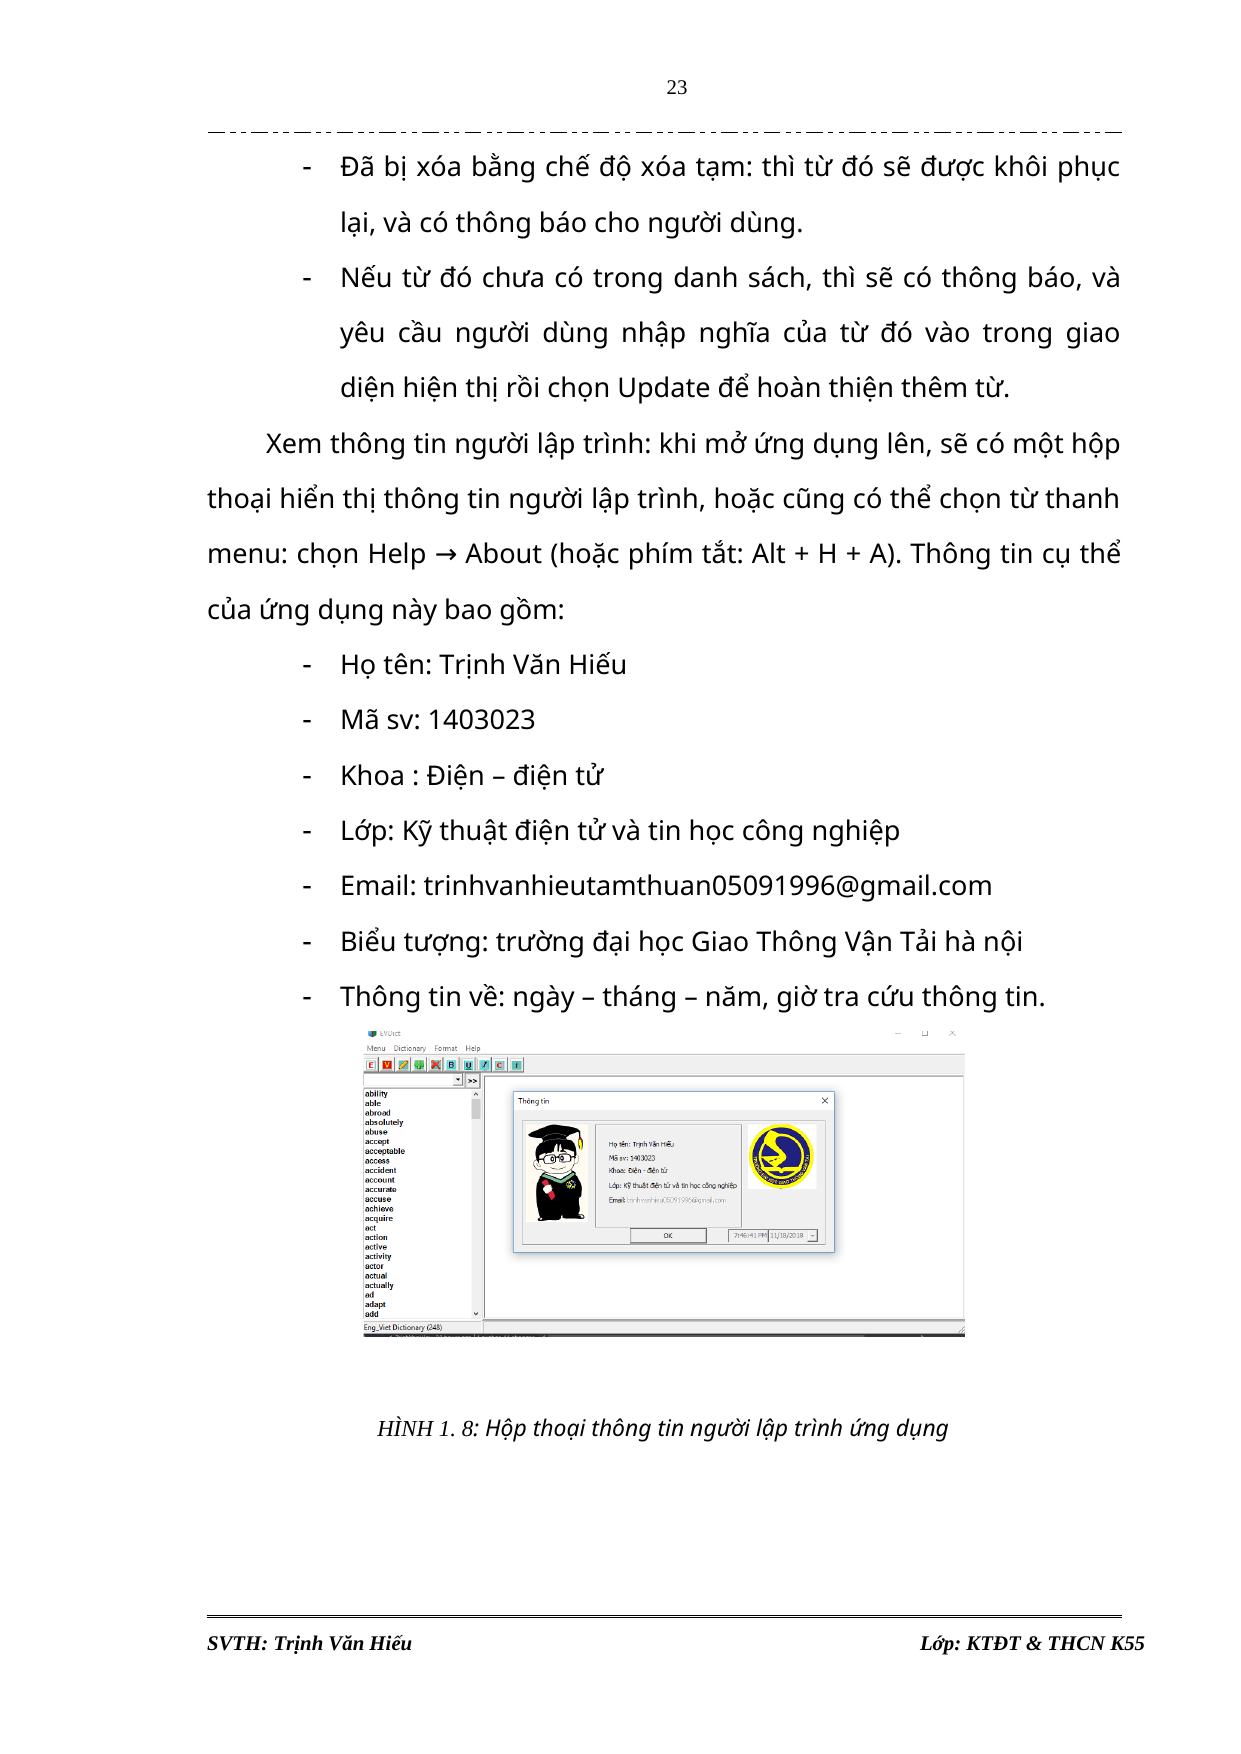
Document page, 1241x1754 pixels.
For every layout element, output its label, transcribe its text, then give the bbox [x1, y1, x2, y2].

list Họ tên: Trịnh Văn Hiếu [302, 646, 1122, 682]
list Khoa : Điện – điện tử [302, 756, 1122, 793]
list Thông tin về: ngày – tháng – năm, giờ tra cứu thông tin. [302, 977, 1122, 1014]
list Mã sv: 1403023 [302, 701, 1122, 738]
list Đã bị xóa bằng chế độ xóa tạm: thì từ đó sẽ được khôi phục lại, và có thông báo cho người dùng. [302, 148, 1122, 240]
list Email: trinhvanhieutamthuan05091996@gmail.com [302, 867, 1122, 904]
text HÌNH 1. 8: Hộp thoại thông tin người lập trình ứng dụng [207, 1411, 1122, 1443]
list Lớp: Kỹ thuật điện tử và tin học công nghiệp [302, 811, 1122, 848]
list Nếu từ đó chưa có trong danh sách, thì sẽ có thông báo, và yêu cầu người dùng nhập nghĩa của từ đó vào trong giao diện hiện thị rồi chọn Update để hoàn thiện thêm từ. [302, 258, 1122, 406]
list Biểu tượng: trường đại học Giao Thông Vận Tải hà nội [302, 922, 1122, 959]
list Xem thông tin người lập trình: khi mở ứng dụng lên, sẽ có một hộp thoại hiển thị thông tin người lập trình, hoặc cũng có thể chọn từ thanh menu: chọn Help → About (hoặc phím tắt: Alt + H + A). Thông tin cụ thể của ứng dụng này bao gồm: [207, 424, 1122, 627]
picture [363, 1031, 965, 1337]
